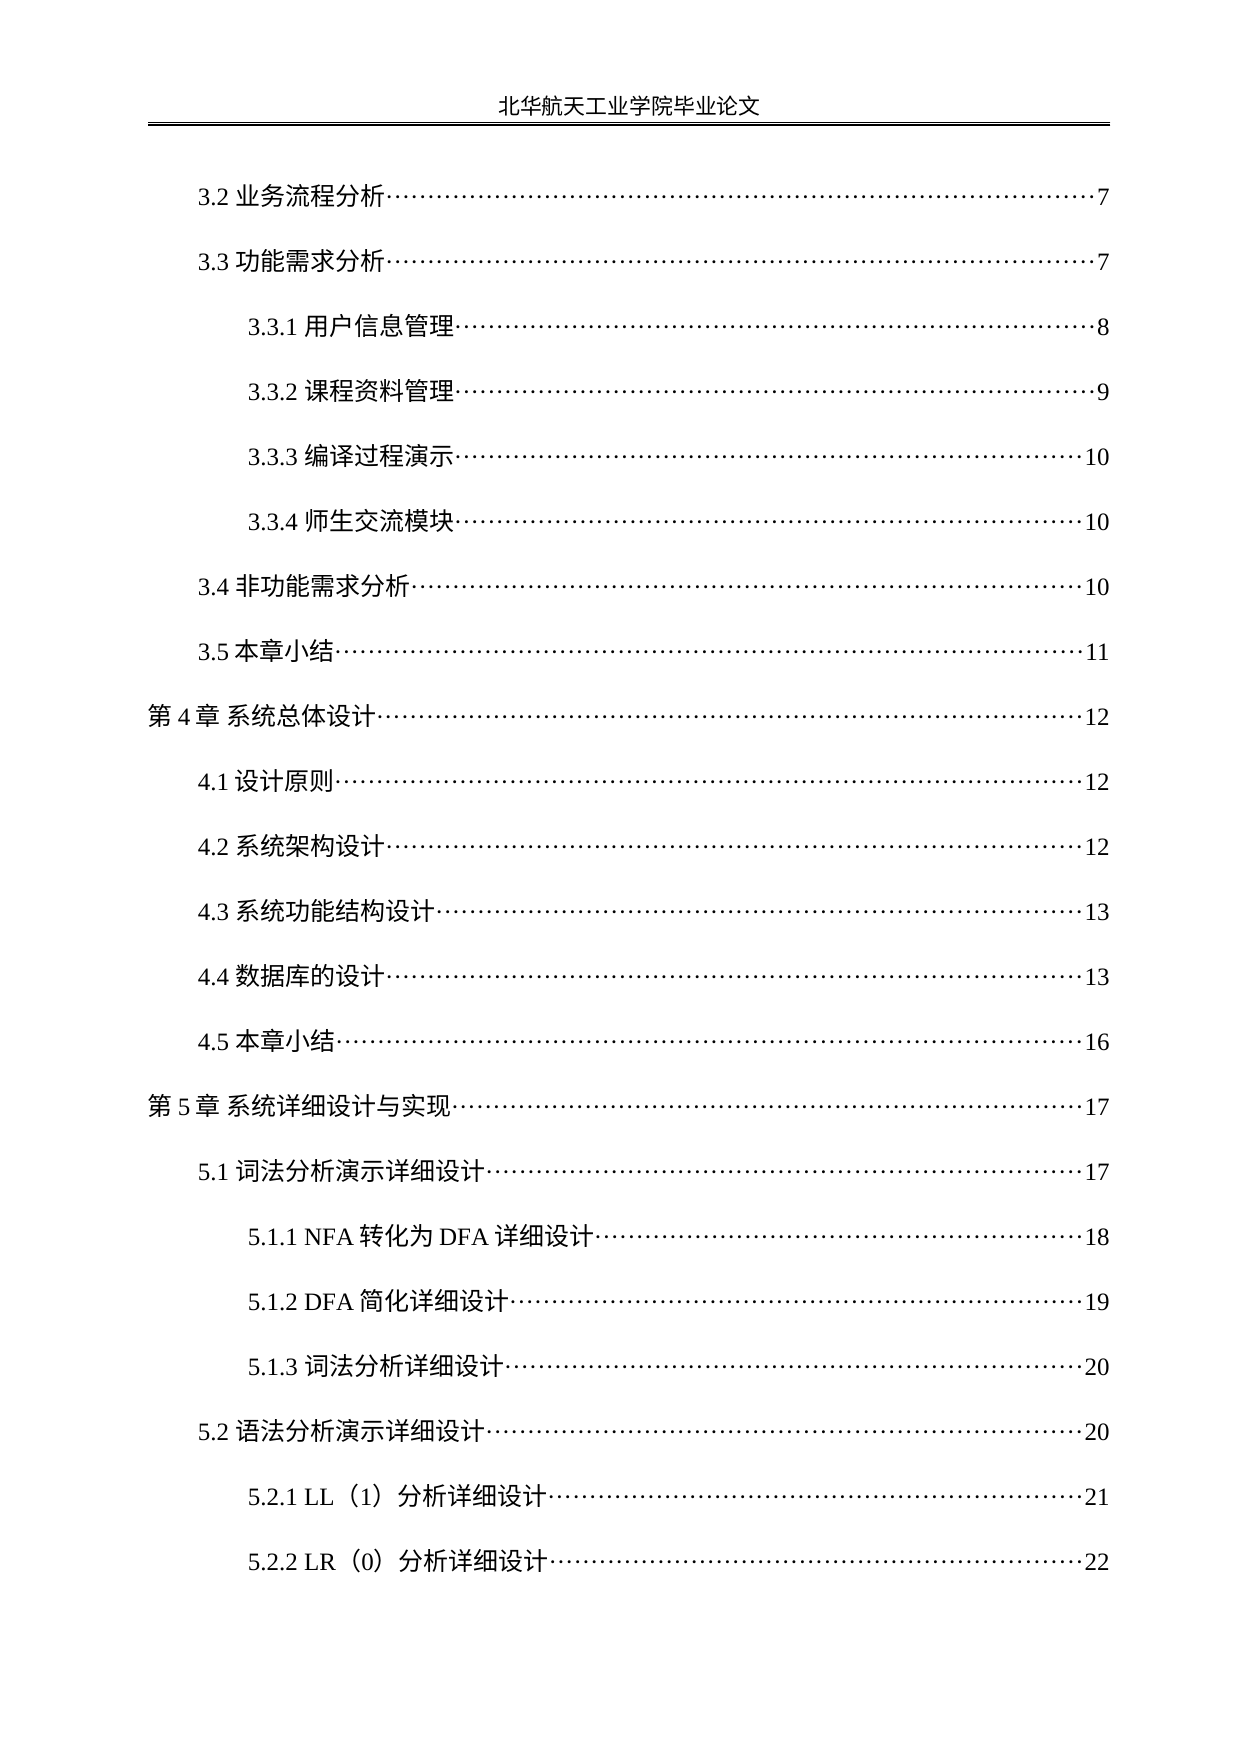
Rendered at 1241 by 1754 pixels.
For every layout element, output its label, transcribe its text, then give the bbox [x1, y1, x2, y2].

text 4.2 系统架构设计 12 [148, 812, 1110, 877]
text 4.1设计原则 12 [148, 747, 1110, 812]
text 5.1.2 DFA简化详细设计 19 [148, 1267, 1110, 1332]
text 3.4 非功能需求分析 10 [148, 552, 1110, 617]
text 3.3.1 用户信息管理 8 [148, 292, 1110, 357]
text 5.1.1 NFA转化为DFA详细设计 18 [148, 1202, 1110, 1267]
text 5.1 词法分析演示详细设计 17 [148, 1137, 1110, 1202]
text 4.5 本章小结 16 [148, 1007, 1110, 1072]
text 3.5本章小结 11 [148, 617, 1110, 682]
text 5.1.3 词法分析详细设计 20 [148, 1332, 1110, 1397]
text 3.2 业务流程分析 7 [148, 162, 1110, 227]
text 第5章 系统详细设计与实现 17 [148, 1072, 1110, 1137]
text 3.3 功能需求分析 7 [148, 227, 1110, 292]
text 第4章 系统总体设计 12 [148, 682, 1110, 747]
text 3.3.4 师生交流模块 10 [148, 487, 1110, 552]
text 5.2.2 LR（0）分析详细设计 22 [148, 1527, 1110, 1592]
text 4.4 数据库的设计 13 [148, 942, 1110, 1007]
text 4.3 系统功能结构设计 13 [148, 877, 1110, 942]
text 3.3.2 课程资料管理 9 [148, 357, 1110, 422]
text 5.2.1 LL（1）分析详细设计 21 [148, 1462, 1110, 1527]
text 5.2 语法分析演示详细设计 20 [148, 1397, 1110, 1462]
text 3.3.3 编译过程演示 10 [148, 422, 1110, 487]
